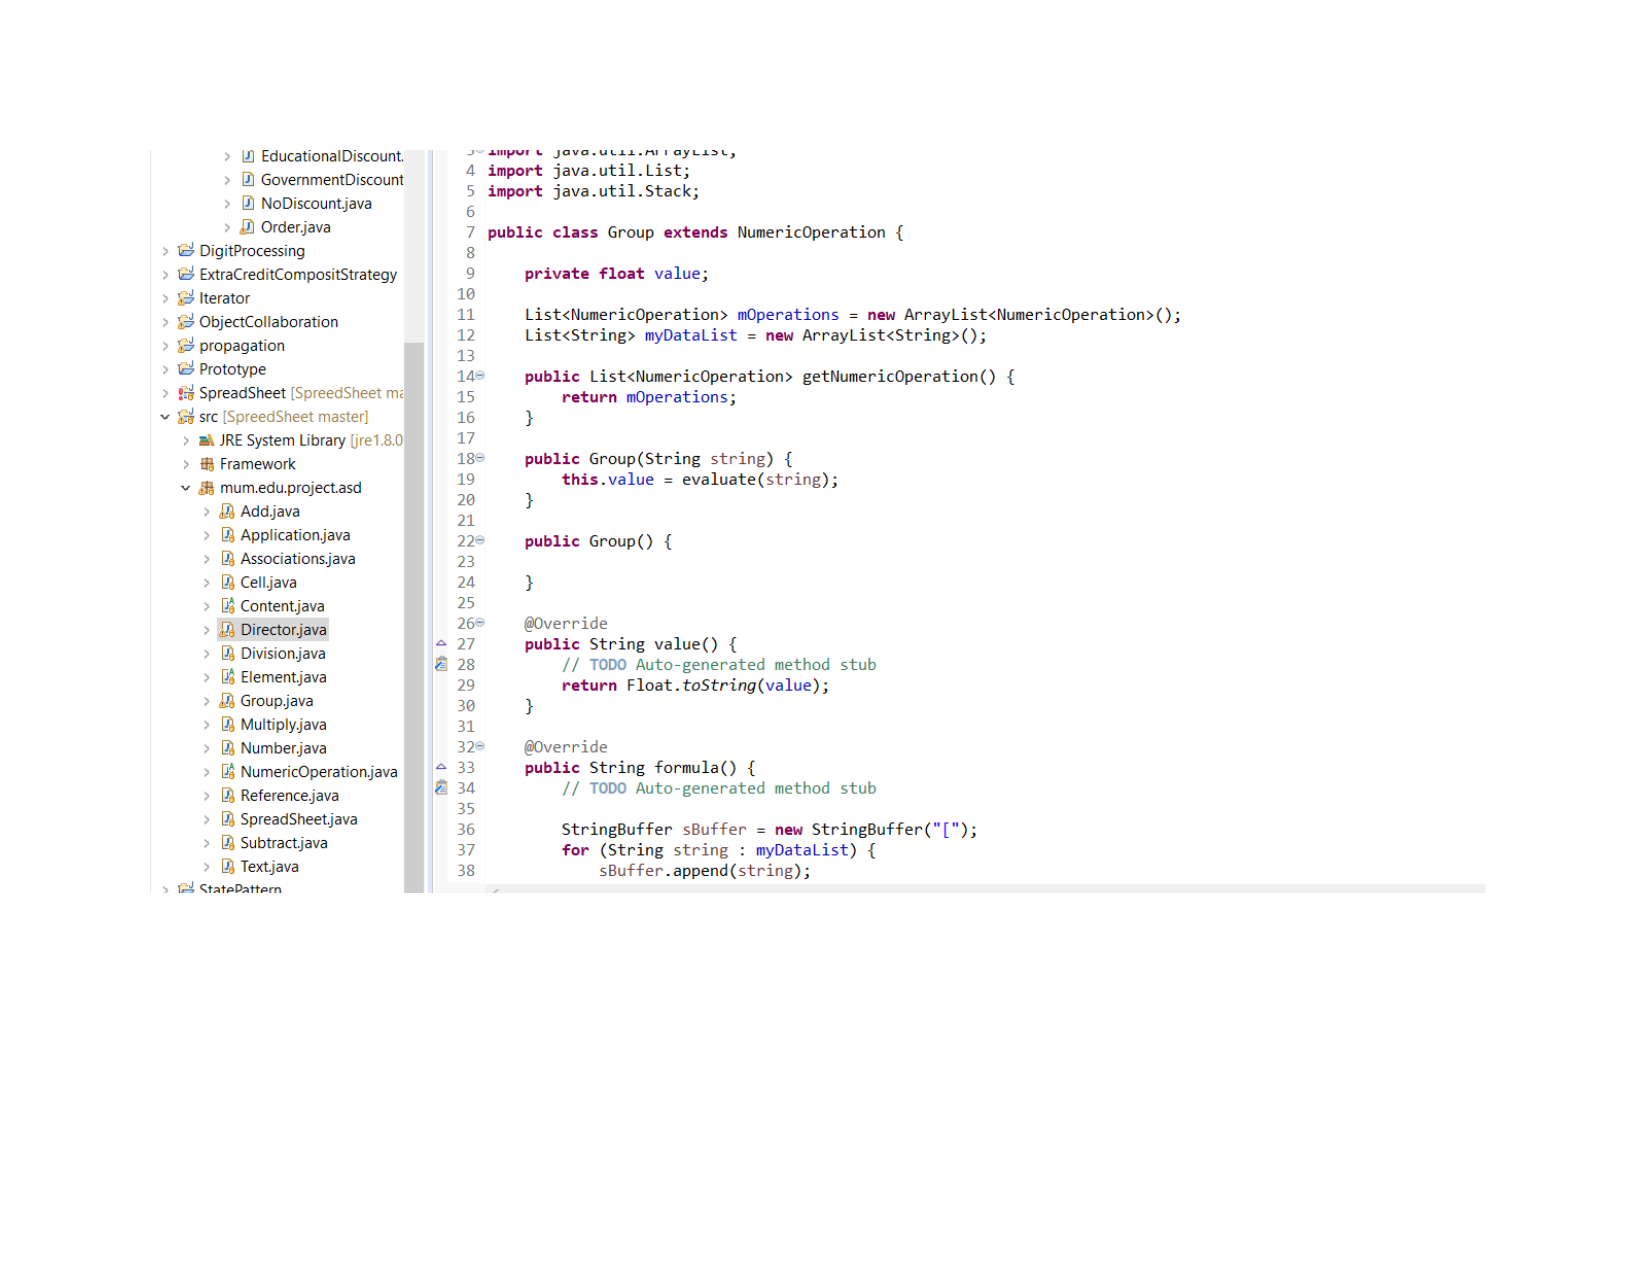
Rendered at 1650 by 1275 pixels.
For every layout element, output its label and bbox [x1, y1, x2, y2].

picture [150, 150, 1485, 893]
